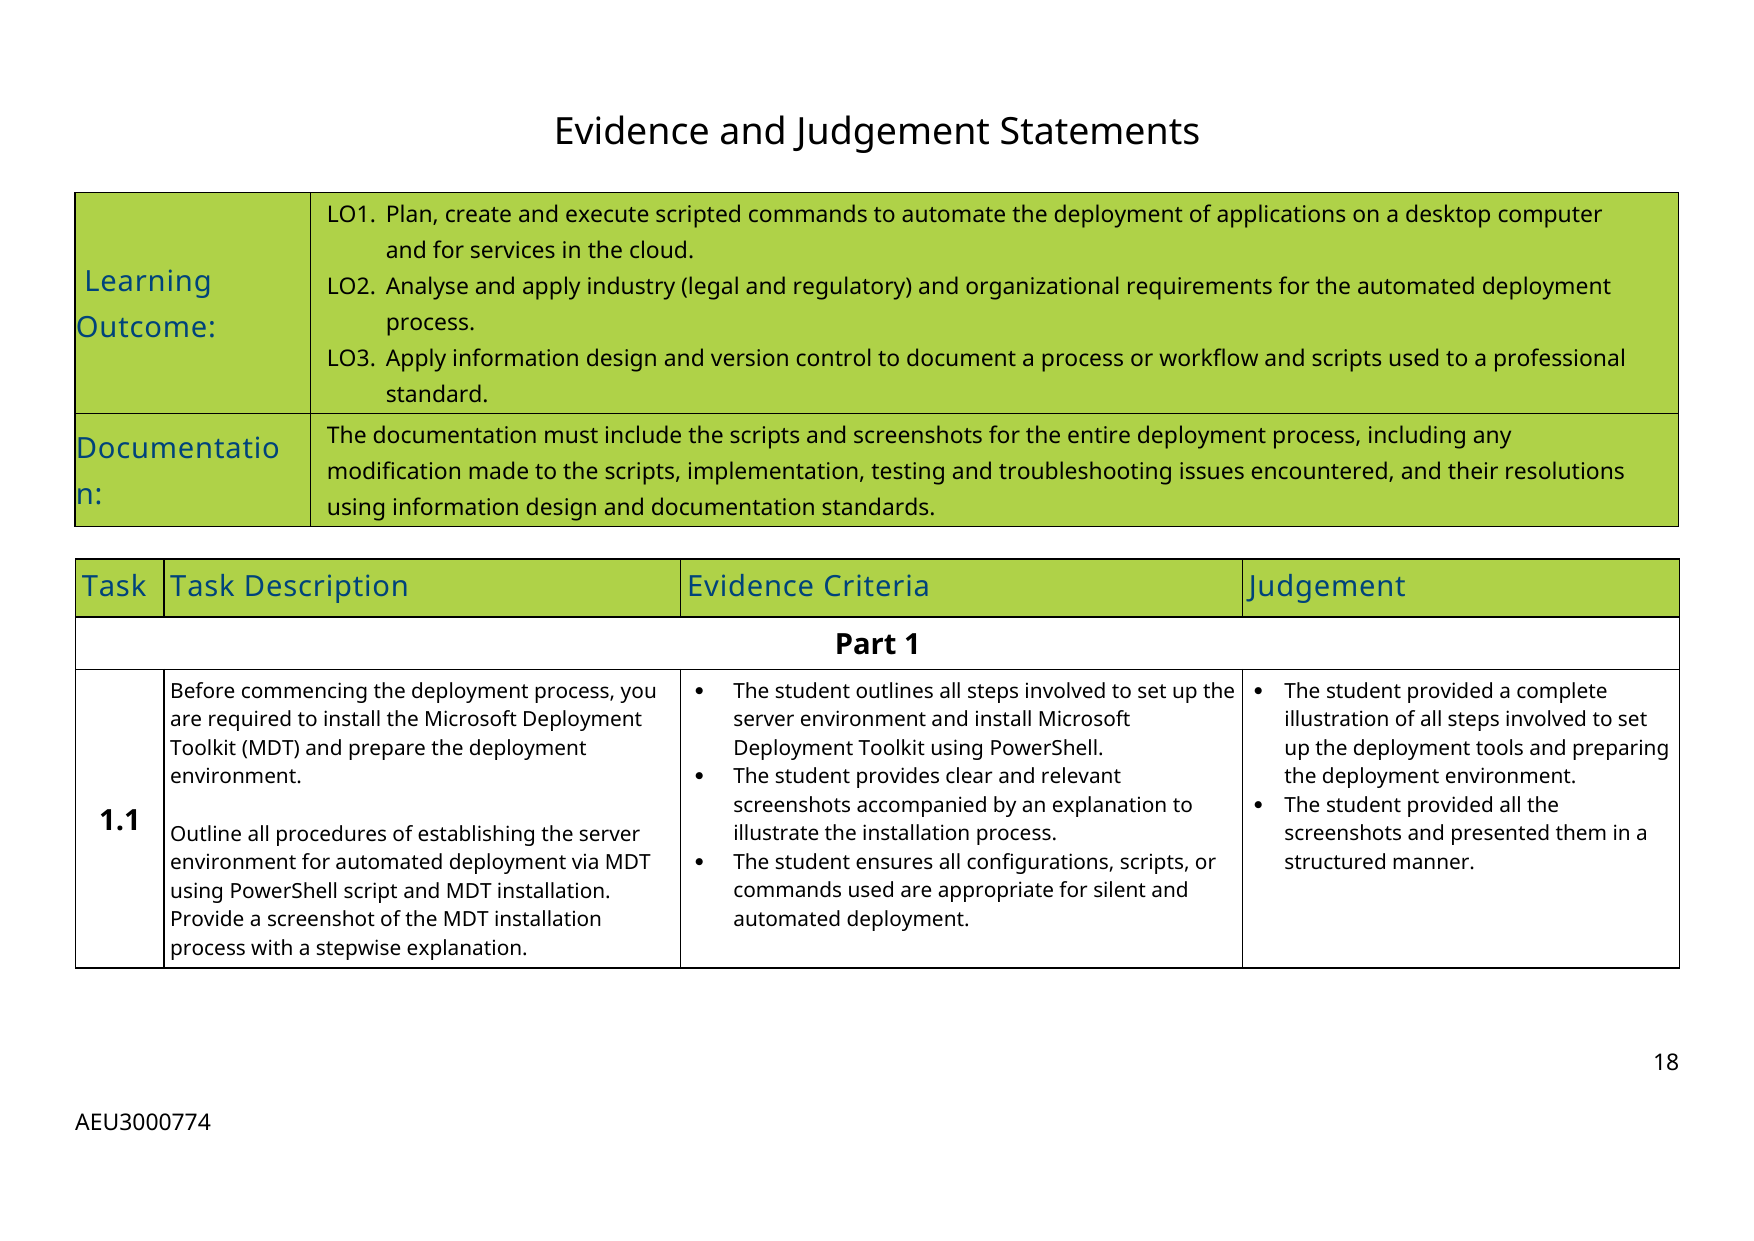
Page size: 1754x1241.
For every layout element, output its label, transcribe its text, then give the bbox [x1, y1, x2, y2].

table_header Plan, create and execute scripted commands to automate the deployment of applications on a desktop computer and for services in the cloud. Analyse and apply industry (legal and regulatory) and organizational requirements for the automated deployment process. Apply information design and version control to document a process or workflow and scripts used to a professional standard. [311, 193, 1678, 413]
table_header Evidence Criteria [681, 560, 1242, 616]
table_header Task [76, 560, 163, 616]
table_cell Documentation: [76, 414, 310, 526]
table_cell 1.1 [76, 670, 163, 967]
table_header Learning Outcome: [76, 193, 310, 413]
table_cell [165, 670, 680, 967]
table_cell The student provided a complete illustration of all steps involved to set up the deployment tools and preparing the deployment environment. The student provided all the screenshots and presented them in a structured manner. [1243, 670, 1679, 967]
table_header Judgement [1243, 560, 1679, 616]
subtitle Evidence and Judgement Statements [75, 104, 1679, 155]
table_cell The documentation must include the scripts and screenshots for the entire deployment process, including any modification made to the scripts, implementation, testing and troubleshooting issues encountered, and their resolutions using information design and documentation standards. [311, 414, 1678, 526]
table_cell The student outlines all steps involved to set up the server environment and install Microsoft Deployment Toolkit using PowerShell. The student provides clear and relevant screenshots accompanied by an explanation to illustrate the installation process. The student ensures all configurations, scripts, or commands used are appropriate for silent and automated deployment. [681, 670, 1242, 967]
table_cell Part 1 [76, 618, 1679, 669]
table_header Task Description [165, 560, 680, 616]
